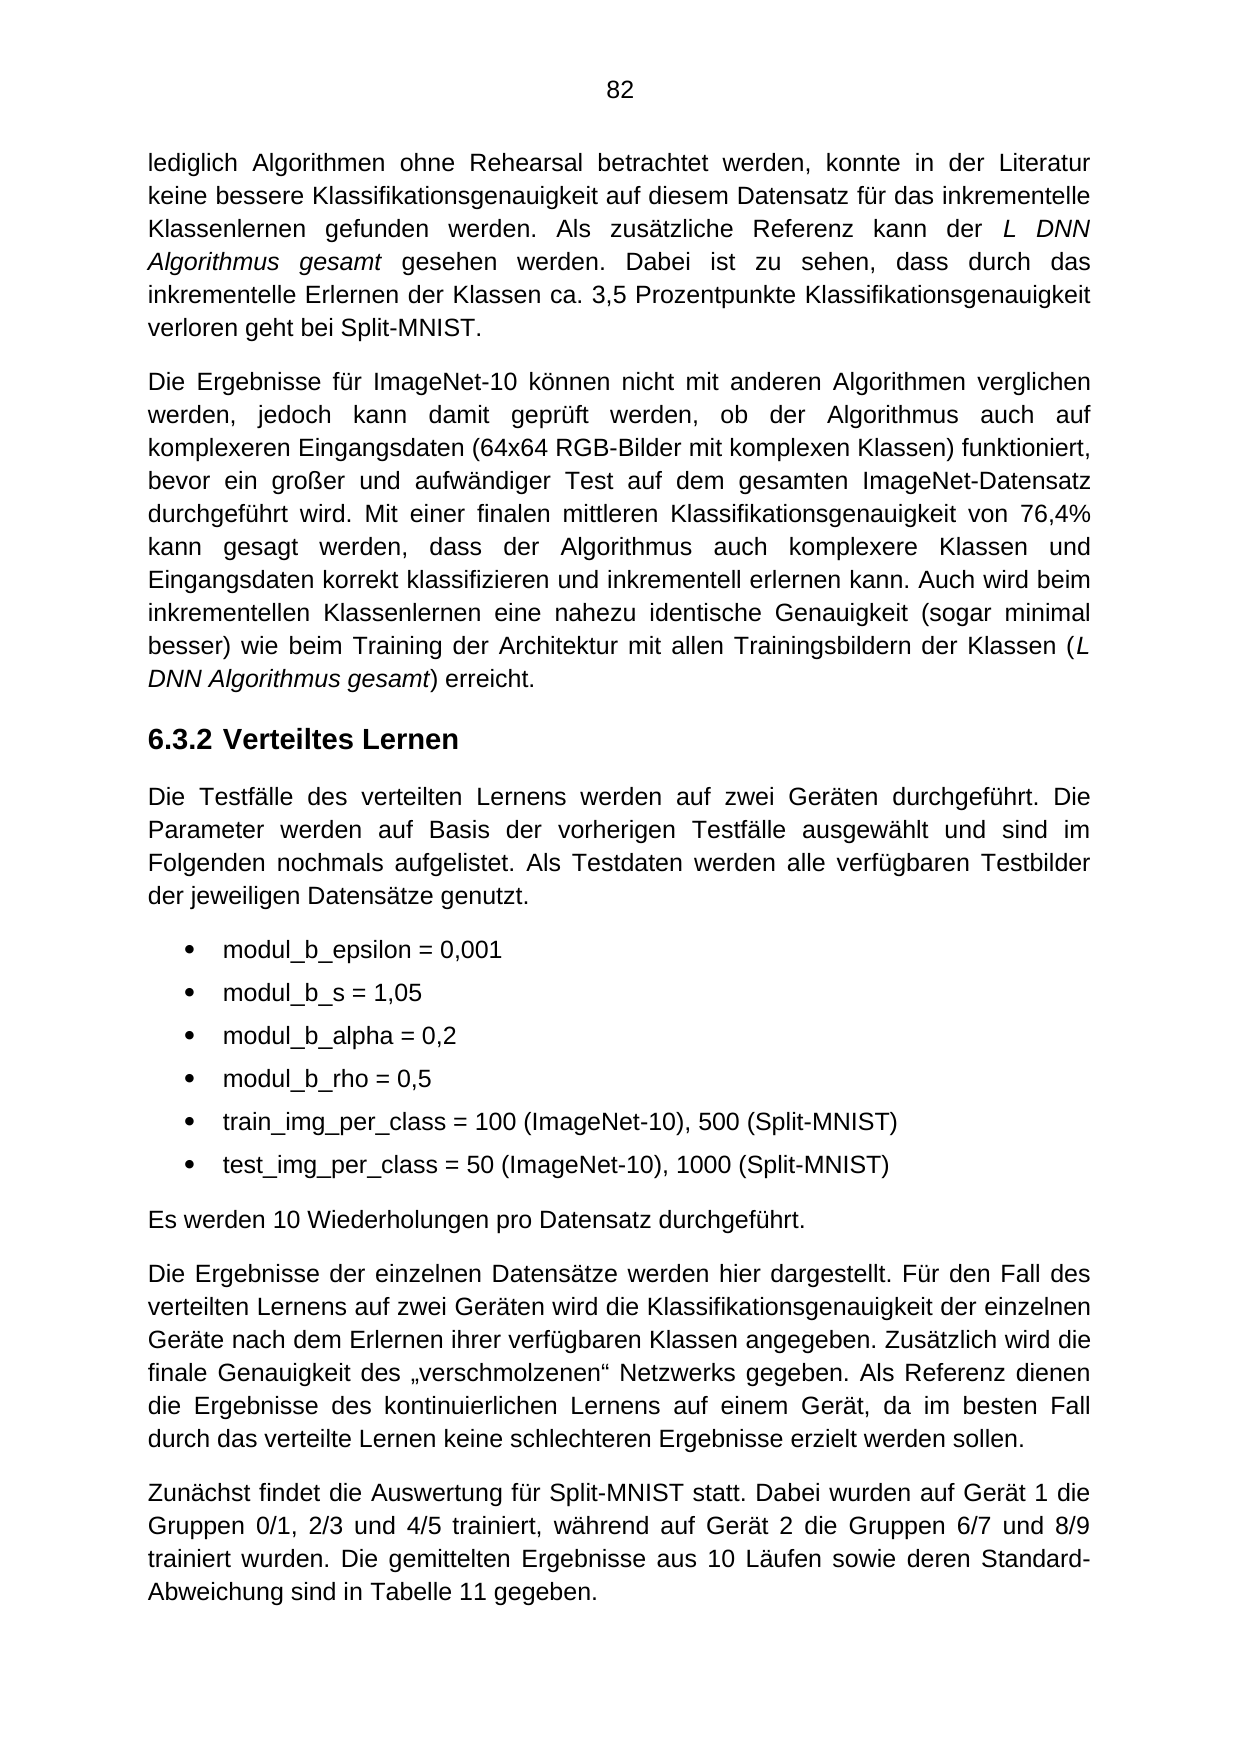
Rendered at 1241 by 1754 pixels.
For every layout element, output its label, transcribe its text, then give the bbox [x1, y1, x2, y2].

text modul_b_alpha = 0,2 [185, 1021, 1092, 1050]
subtitle Verteiltes Lernen [148, 722, 1092, 755]
text test_img_per_class = 50 (ImageNet-10), 1000 (Split-MNIST) [185, 1149, 1092, 1178]
text modul_b_rho = 0,5 [185, 1064, 1092, 1093]
text Die Ergebnisse für ImageNet-10 können nicht mit anderen Algorithmen verglichen werden, jedoch kann damit geprüft werden, ob der Algorithmus auch auf komplexeren Eingangsdaten (64x64 RGB-Bilder mit komplexen Klassen) funktioniert, bevor ein großer und aufwändiger Test auf dem gesamten ImageNet-Datensatz durchgeführt wird. Mit einer finalen mittleren Klassifikationsgenauigkeit von 76,4% kann gesagt werden, dass der Algorithmus auch komplexere Klassen und Eingangsdaten korrekt klassifizieren und inkrementell erlernen kann. Auch wird beim inkrementellen Klassenlernen eine nahezu identische Genauigkeit (sogar minimal besser) wie beim Training der Architektur mit allen Trainingsbildern der Klassen (L DNN Algorithmus gesamt) erreicht. [148, 367, 1092, 693]
text Die Testfälle des verteilten Lernens werden auf zwei Geräten durchgeführt. Die Parameter werden auf Basis der vorherigen Testfälle ausgewählt und sind im Folgenden nochmals aufgelistet. Als Testdaten werden alle verfügbaren Testbilder der jeweiligen Datensätze genutzt. [148, 782, 1092, 910]
text modul_b_epsilon = 0,001 [185, 935, 1092, 964]
text Die Ergebnisse der einzelnen Datensätze werden hier dargestellt. Für den Fall des verteilten Lernens auf zwei Geräten wird die Klassifikationsgenauigkeit der einzelnen Geräte nach dem Erlernen ihrer verfügbaren Klassen angegeben. Zusätzlich wird die finale Genauigkeit des „verschmolzenen“ Netzwerks gegeben. Als Referenz dienen die Ergebnisse des kontinuierlichen Lernens auf einem Gerät, da im besten Fall durch das verteilte Lernen keine schlechteren Ergebnisse erzielt werden sollen. [148, 1259, 1092, 1453]
text train_img_per_class = 100 (ImageNet-10), 500 (Split-MNIST) [185, 1107, 1092, 1136]
text Zunächst findet die Auswertung für Split-MNIST statt. Dabei wurden auf Gerät 1 die Gruppen 0/1, 2/3 und 4/5 trainiert, während auf Gerät 2 die Gruppen 6/7 und 8/9 trainiert wurden. Die gemittelten Ergebnisse aus 10 Läufen sowie deren Standard-Abweichung sind in Tabelle 11 gegeben. [148, 1478, 1092, 1606]
text Es werden 10 Wiederholungen pro Datensatz durchgeführt. [148, 1205, 1092, 1234]
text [148, 148, 1092, 342]
text modul_b_s = 1,05 [185, 978, 1092, 1007]
